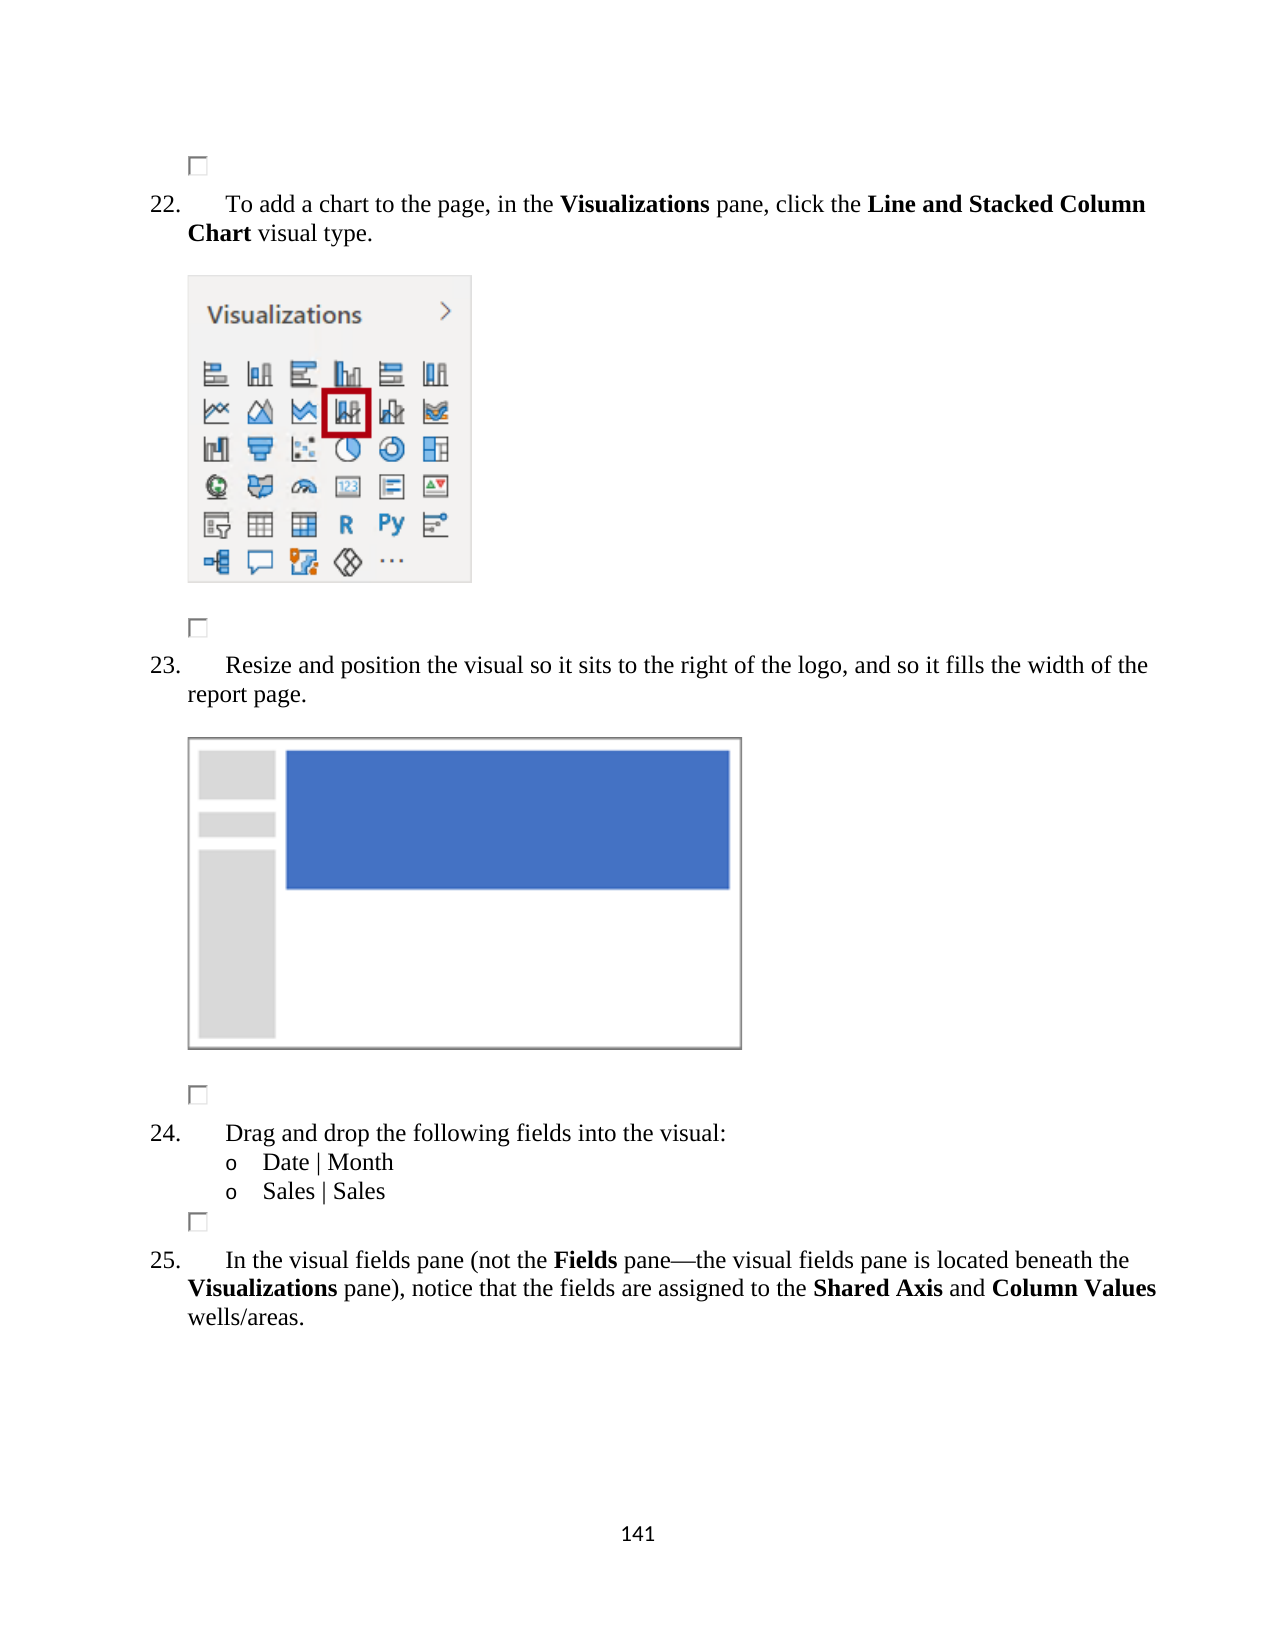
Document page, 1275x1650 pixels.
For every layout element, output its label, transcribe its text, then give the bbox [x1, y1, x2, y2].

list Sales | Sales [225, 1176, 1162, 1206]
list Date | Month [225, 1147, 1162, 1176]
picture [187, 737, 743, 1050]
list To add a chart to the page, in the Visualizations pane, click the Line and Stacked Column Chart visual type. [150, 150, 1162, 246]
list In the visual fields pane (not the Fields pane—the visual fields pane is located beneath the Visualizations pane), notice that the fields are assigned to the Shared Axis and Column Values wells/areas. [150, 1206, 1162, 1331]
list Drag and drop the following fields into the visual: [150, 1079, 1162, 1147]
list Resize and position the visual so it sits to the right of the logo, and so it fills the width of the report page. [150, 612, 1162, 708]
picture [187, 275, 472, 583]
